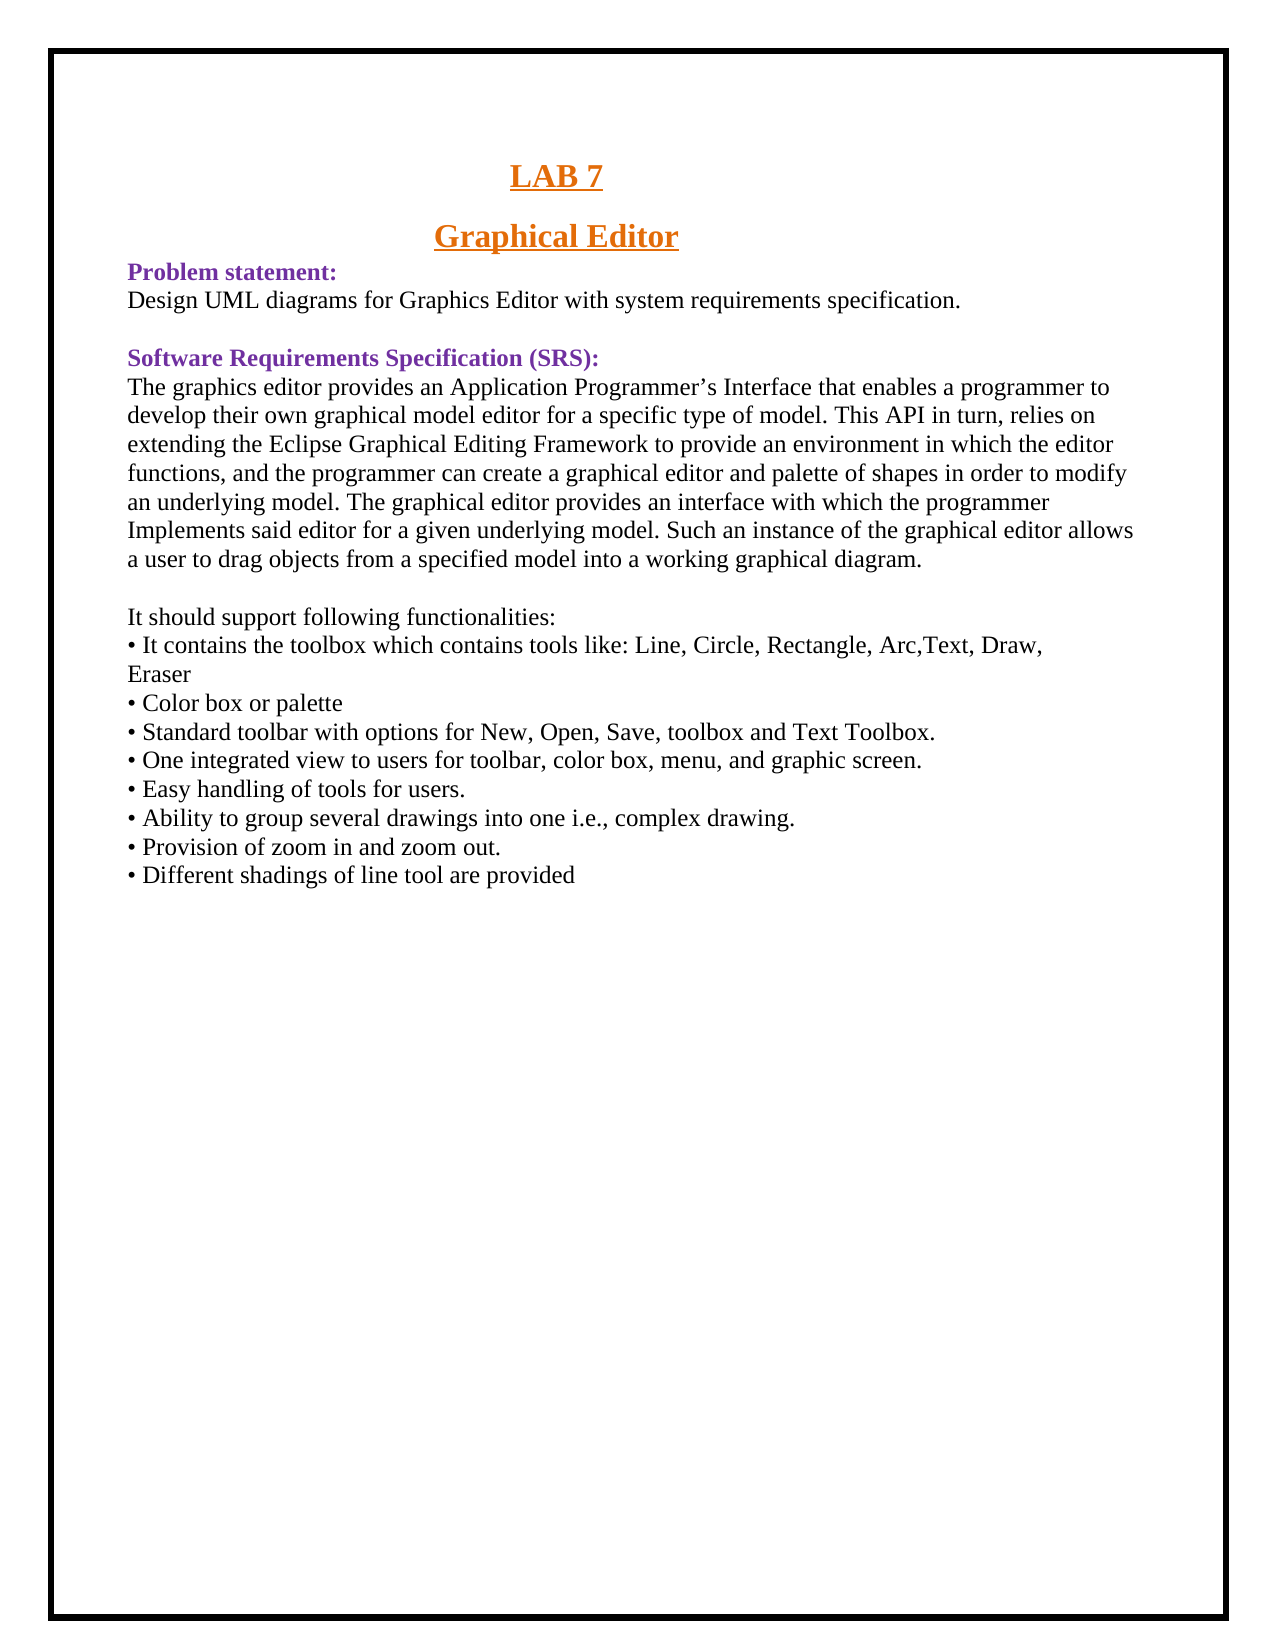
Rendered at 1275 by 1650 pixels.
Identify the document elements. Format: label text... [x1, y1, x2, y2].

text Software Requirements Specification (SRS): [127, 343, 1137, 372]
text • Ability to group several drawings into one i.e., complex drawing. [127, 803, 1137, 832]
text Design UML diagrams for Graphics Editor with system requirements specification. [127, 285, 1137, 314]
text extending the Eclipse Graphical Editing Framework to provide an environment in which the editor [127, 429, 1137, 458]
text It should support following functionalities: [127, 602, 1137, 630]
text develop their own graphical model editor for a specific type of model. This API in turn, relies on [127, 400, 1137, 429]
text • Easy handling of tools for users. [127, 774, 1137, 803]
text functions, and the programmer can create a graphical editor and palette of shapes in order to modify [127, 458, 1137, 487]
text • One integrated view to users for toolbar, color box, menu, and graphic screen. [127, 745, 1137, 774]
text Eraser [127, 659, 1137, 688]
text Implements said editor for a given underlying model. Such an instance of the graphical editor allows [127, 515, 1137, 544]
text LAB 7 [127, 156, 986, 194]
text • Different shadings of line tool are provided [127, 860, 1137, 889]
text • It contains the toolbox which contains tools like: Line, Circle, Rectangle, Arc,Text, Draw, [127, 630, 1137, 659]
text Graphical Editor [127, 216, 986, 254]
text • Provision of zoom in and zoom out. [127, 832, 1137, 860]
text Problem statement: [127, 257, 1137, 285]
text an underlying model. The graphical editor provides an interface with which the programmer [127, 487, 1137, 515]
text • Standard toolbar with options for New, Open, Save, toolbox and Text Toolbox. [127, 717, 1137, 745]
text • Color box or palette [127, 688, 1137, 717]
text The graphics editor provides an Application Programmer’s Interface that enables a programmer to [127, 372, 1137, 400]
text a user to drag objects from a specified model into a working graphical diagram. [127, 544, 1137, 573]
